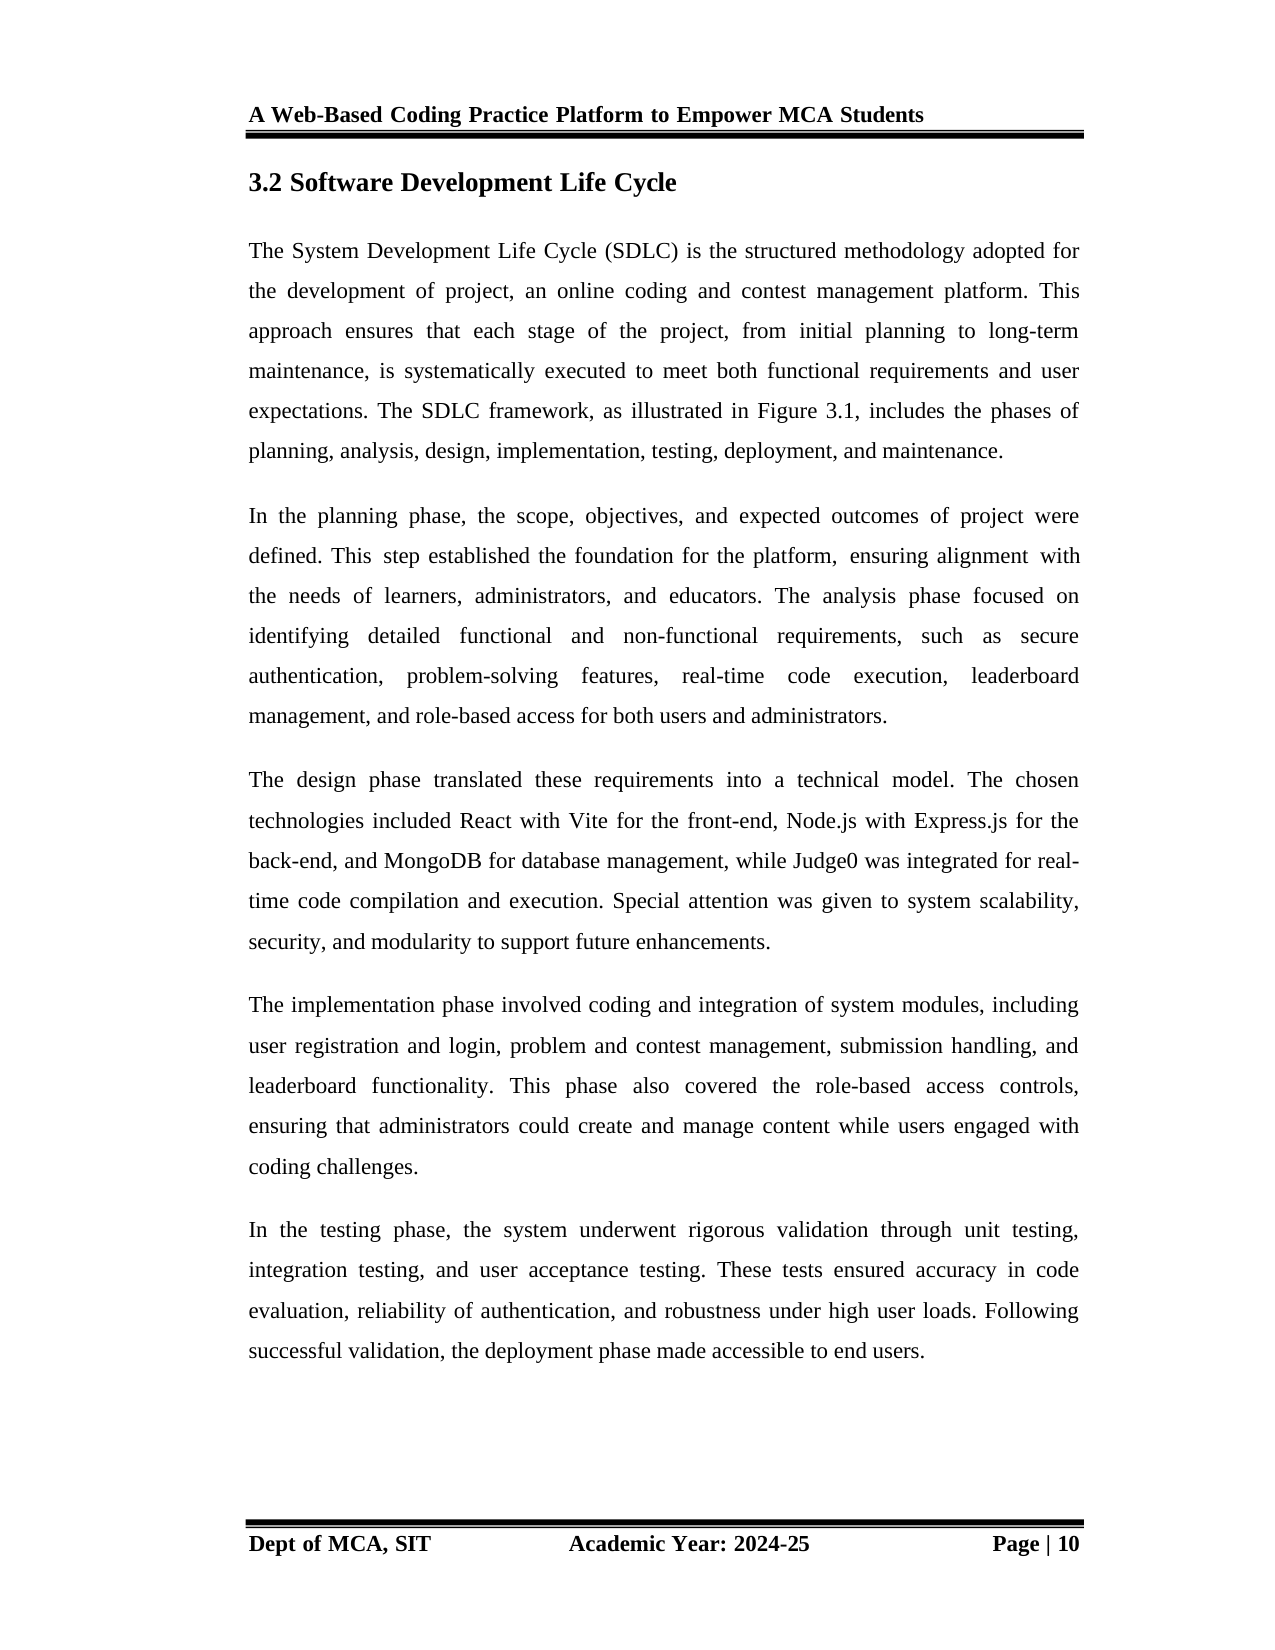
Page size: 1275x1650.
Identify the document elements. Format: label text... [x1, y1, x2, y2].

text The System Development Life Cycle (SDLC) is the structured methodology adopted for the development of project, an online coding and contest management platform. This approach ensures that each stage of the project, from initial planning to long-term maintenance, is systematically executed to meet both functional requirements and user expectations. The SDLC framework, as illustrated in Figure 3.1, includes the phases of planning, analysis, design, implementation, testing, deployment, and maintenance. [248, 237, 1081, 463]
text In the planning phase, the scope, objectives, and expected outcomes of project were defined. This step established the foundation for the platform, ensuring alignment with the needs of learners, administrators, and educators. The analysis phase focused on identifying detailed functional and non-functional requirements, such as secure authentication, problem-solving features, real-time code execution, leaderboard management, and role-based access for both users and administrators. [248, 502, 1080, 728]
subtitle Software Development Life Cycle [248, 166, 1200, 197]
text In the testing phase, the system underwent rigorous validation through unit testing, integration testing, and user acceptance testing. These tests ensured accuracy in code evaluation, reliability of authentication, and robustness under high user loads. Following successful validation, the deployment phase made accessible to end users. [248, 1216, 1080, 1363]
text The design phase translated these requirements into a technical model. The chosen technologies included React with Vite for the front-end, Node.js with Express.js for the back-end, and MongoDB for database management, while Judge0 was integrated for real- time code compilation and execution. Special attention was given to system scalability, security, and modularity to support future enhancements. [248, 766, 1081, 954]
text The implementation phase involved coding and integration of system modules, including user registration and login, problem and contest management, submission handling, and leaderboard functionality. This phase also covered the role-based access controls, ensuring that administrators could create and manage content while users engaged with coding challenges. [248, 991, 1080, 1179]
